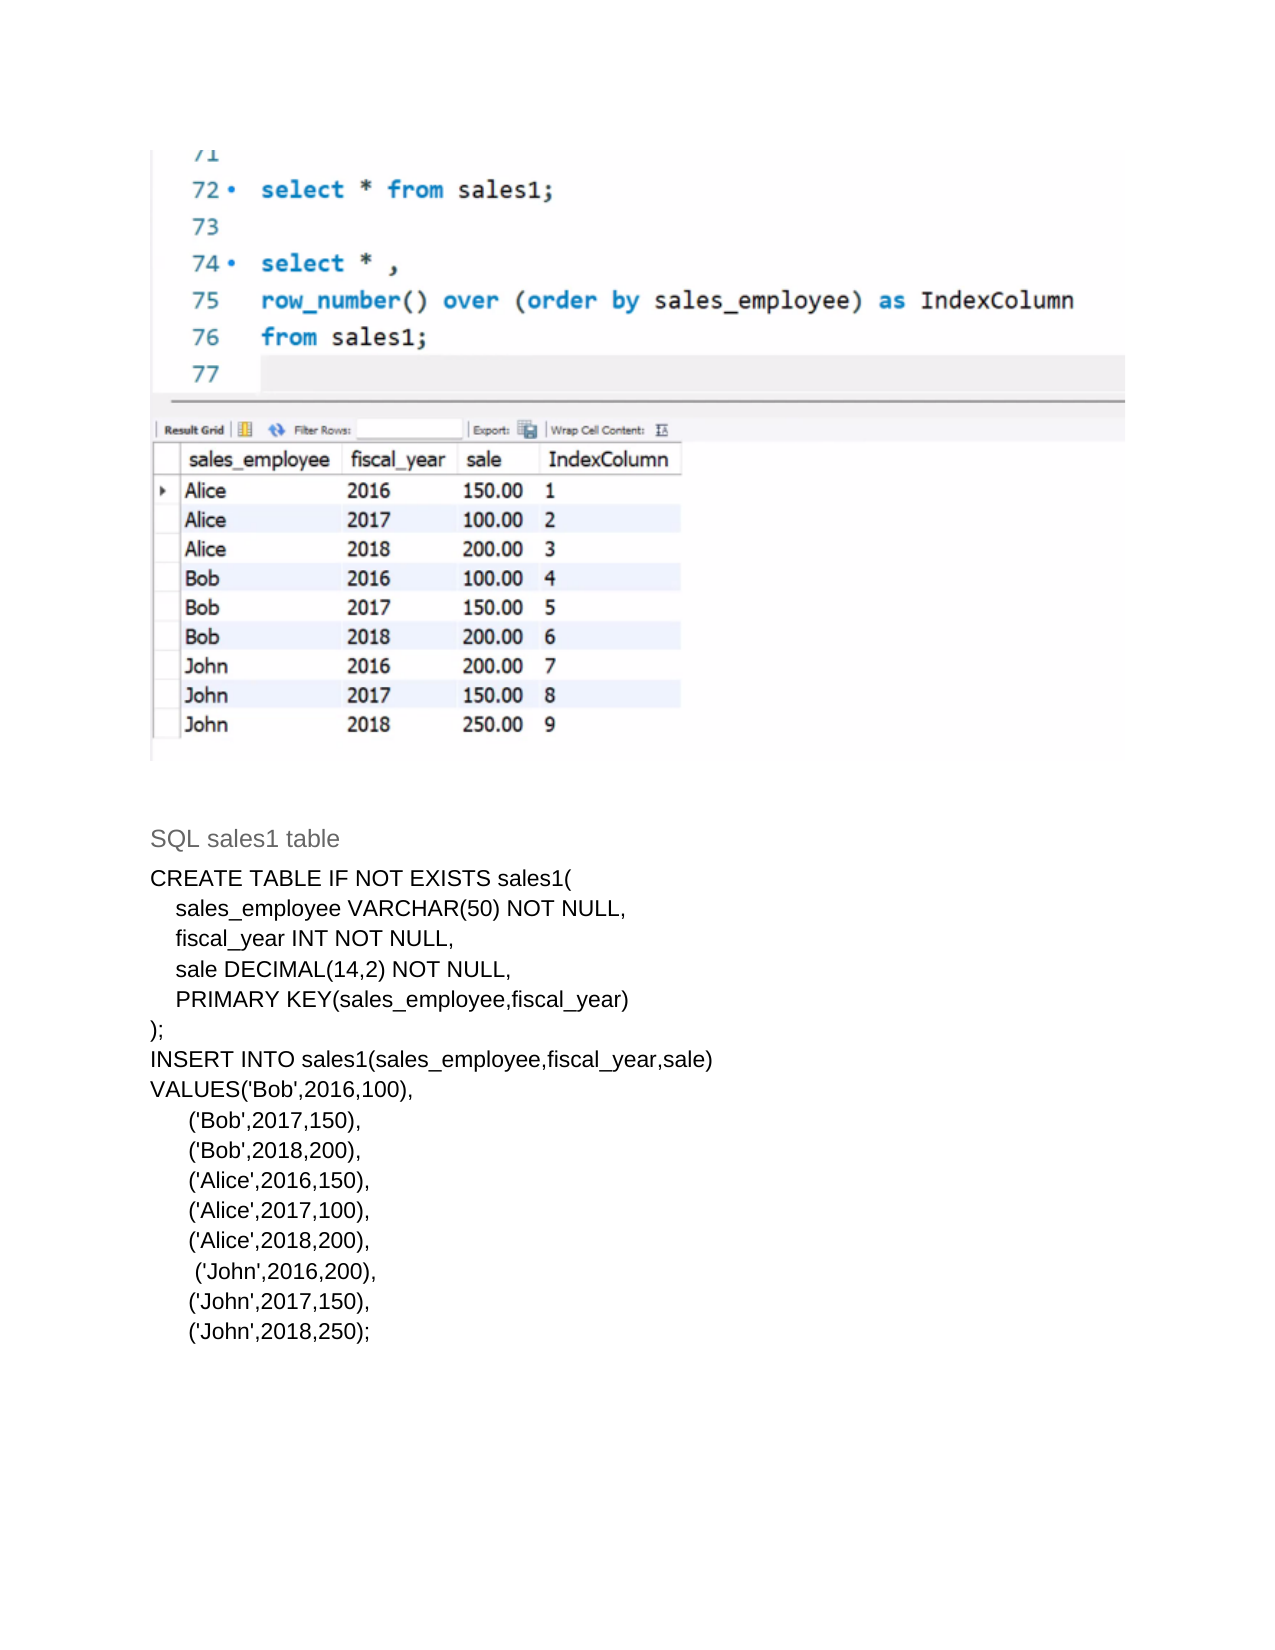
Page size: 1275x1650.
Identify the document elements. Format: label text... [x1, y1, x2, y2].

text sale DECIMAL(14,2) NOT NULL, [150, 956, 1125, 982]
text ('Alice',2017,100), [150, 1197, 1125, 1224]
text VALUES('Bob',2016,100), [150, 1076, 1125, 1103]
text ('Bob',2017,150), [150, 1107, 1125, 1133]
picture [150, 150, 1125, 761]
text INSERT INTO sales1(sales_employee,fiscal_year,sale) [150, 1046, 1125, 1073]
text fiscal_year INT NOT NULL, [150, 925, 1125, 952]
text CREATE TABLE IF NOT EXISTS sales1( [150, 865, 1125, 891]
text ('Bob',2018,200), [150, 1137, 1125, 1163]
text PRIMARY KEY(sales_employee,fiscal_year) [150, 986, 1125, 1012]
text sales_employee VARCHAR(50) NOT NULL, [150, 895, 1125, 922]
text ('John',2016,200), [150, 1258, 1125, 1284]
text ('John',2017,150), [150, 1288, 1125, 1314]
text ('Alice',2016,150), [150, 1167, 1125, 1193]
text ('Alice',2018,200), [150, 1227, 1125, 1254]
text ('John',2018,250); [150, 1318, 1125, 1344]
subtitle SQL sales1 table [150, 824, 1125, 852]
text ); [150, 1016, 1125, 1042]
